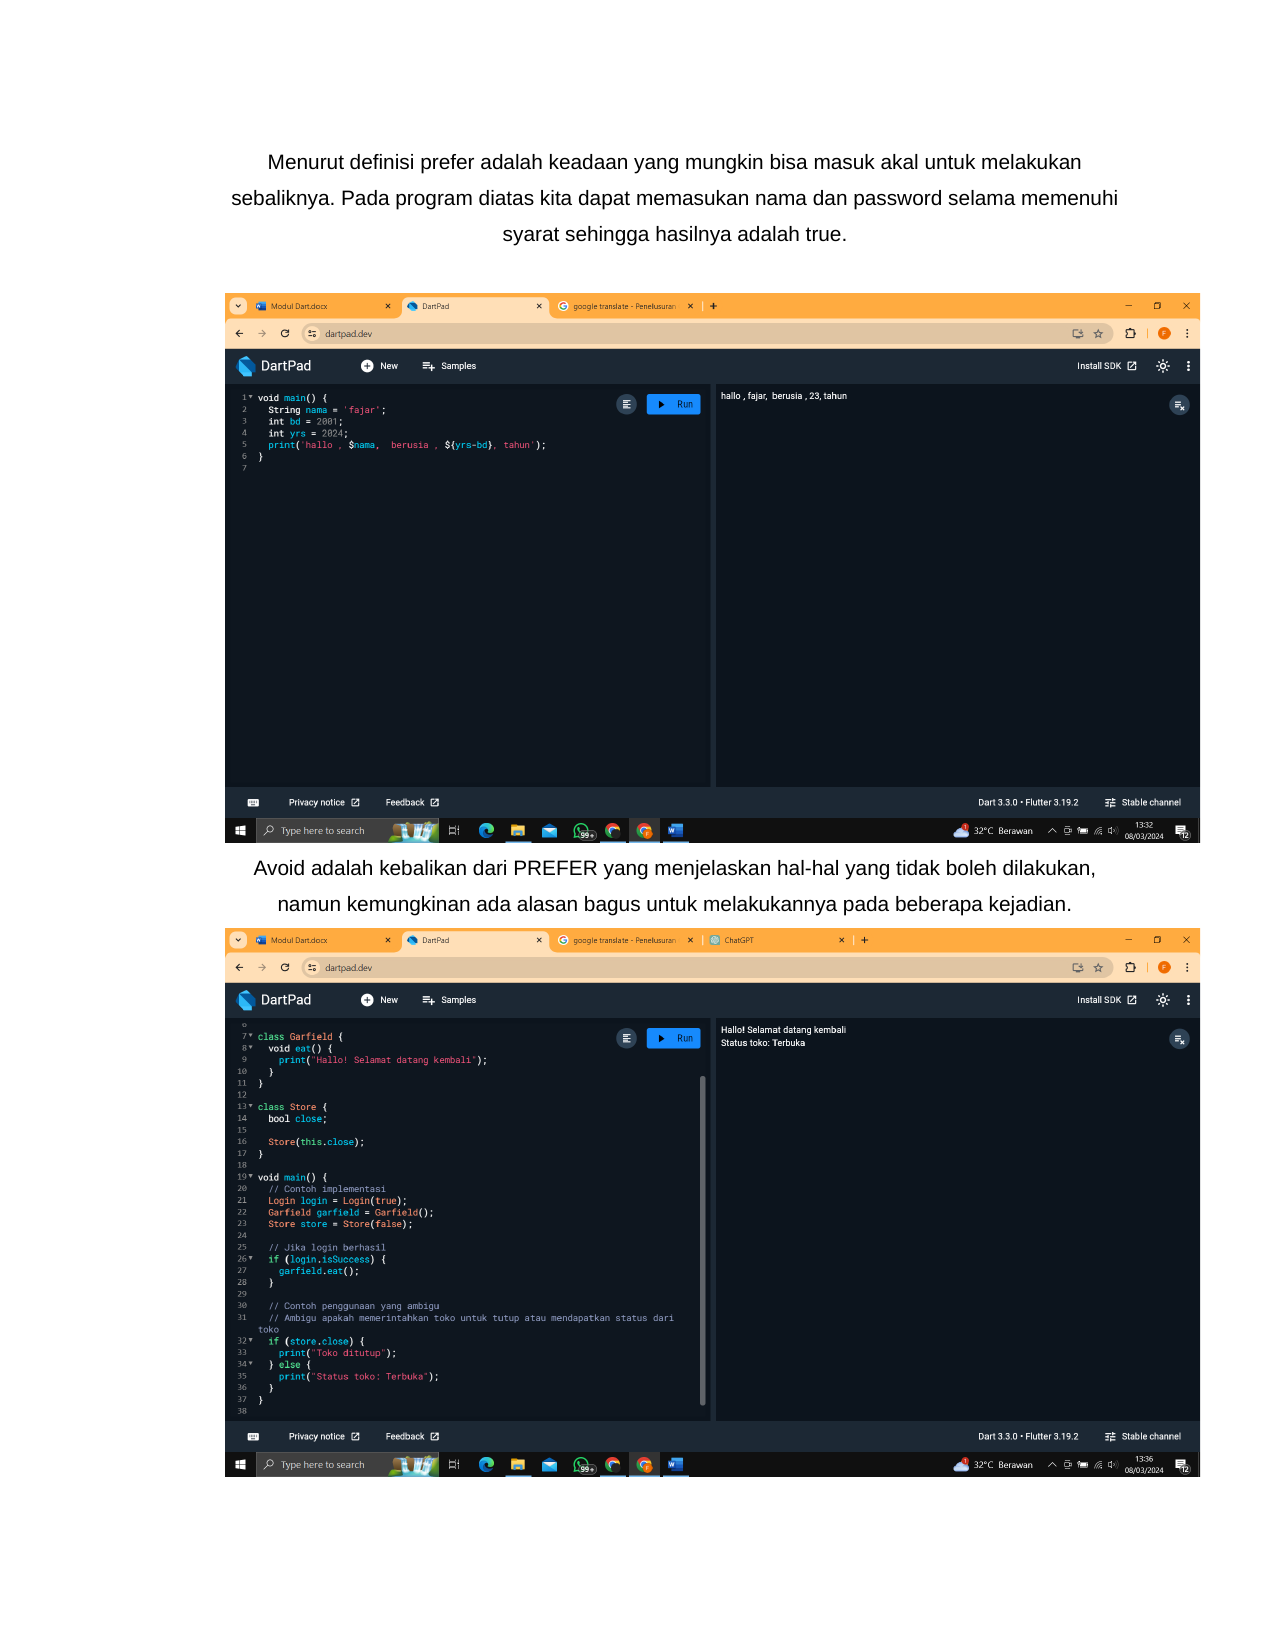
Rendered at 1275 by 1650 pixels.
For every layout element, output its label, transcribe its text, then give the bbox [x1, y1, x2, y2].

list Avoid adalah kebalikan dari PREFER yang menjelaskan hal-hal yang tidak boleh dilakukan, namun kemungkinan ada alasan bagus untuk melakukannya pada beberapa kejadian. [225, 856, 1125, 916]
picture [225, 928, 1200, 1477]
list Menurut definisi prefer adalah keadaan yang mungkin bisa masuk akal untuk melakukan sebaliknya. Pada program diatas kita dapat memasukan nama dan password selama memenuhi syarat sehingga hasilnya adalah true. [225, 150, 1125, 246]
picture [225, 293, 1200, 843]
